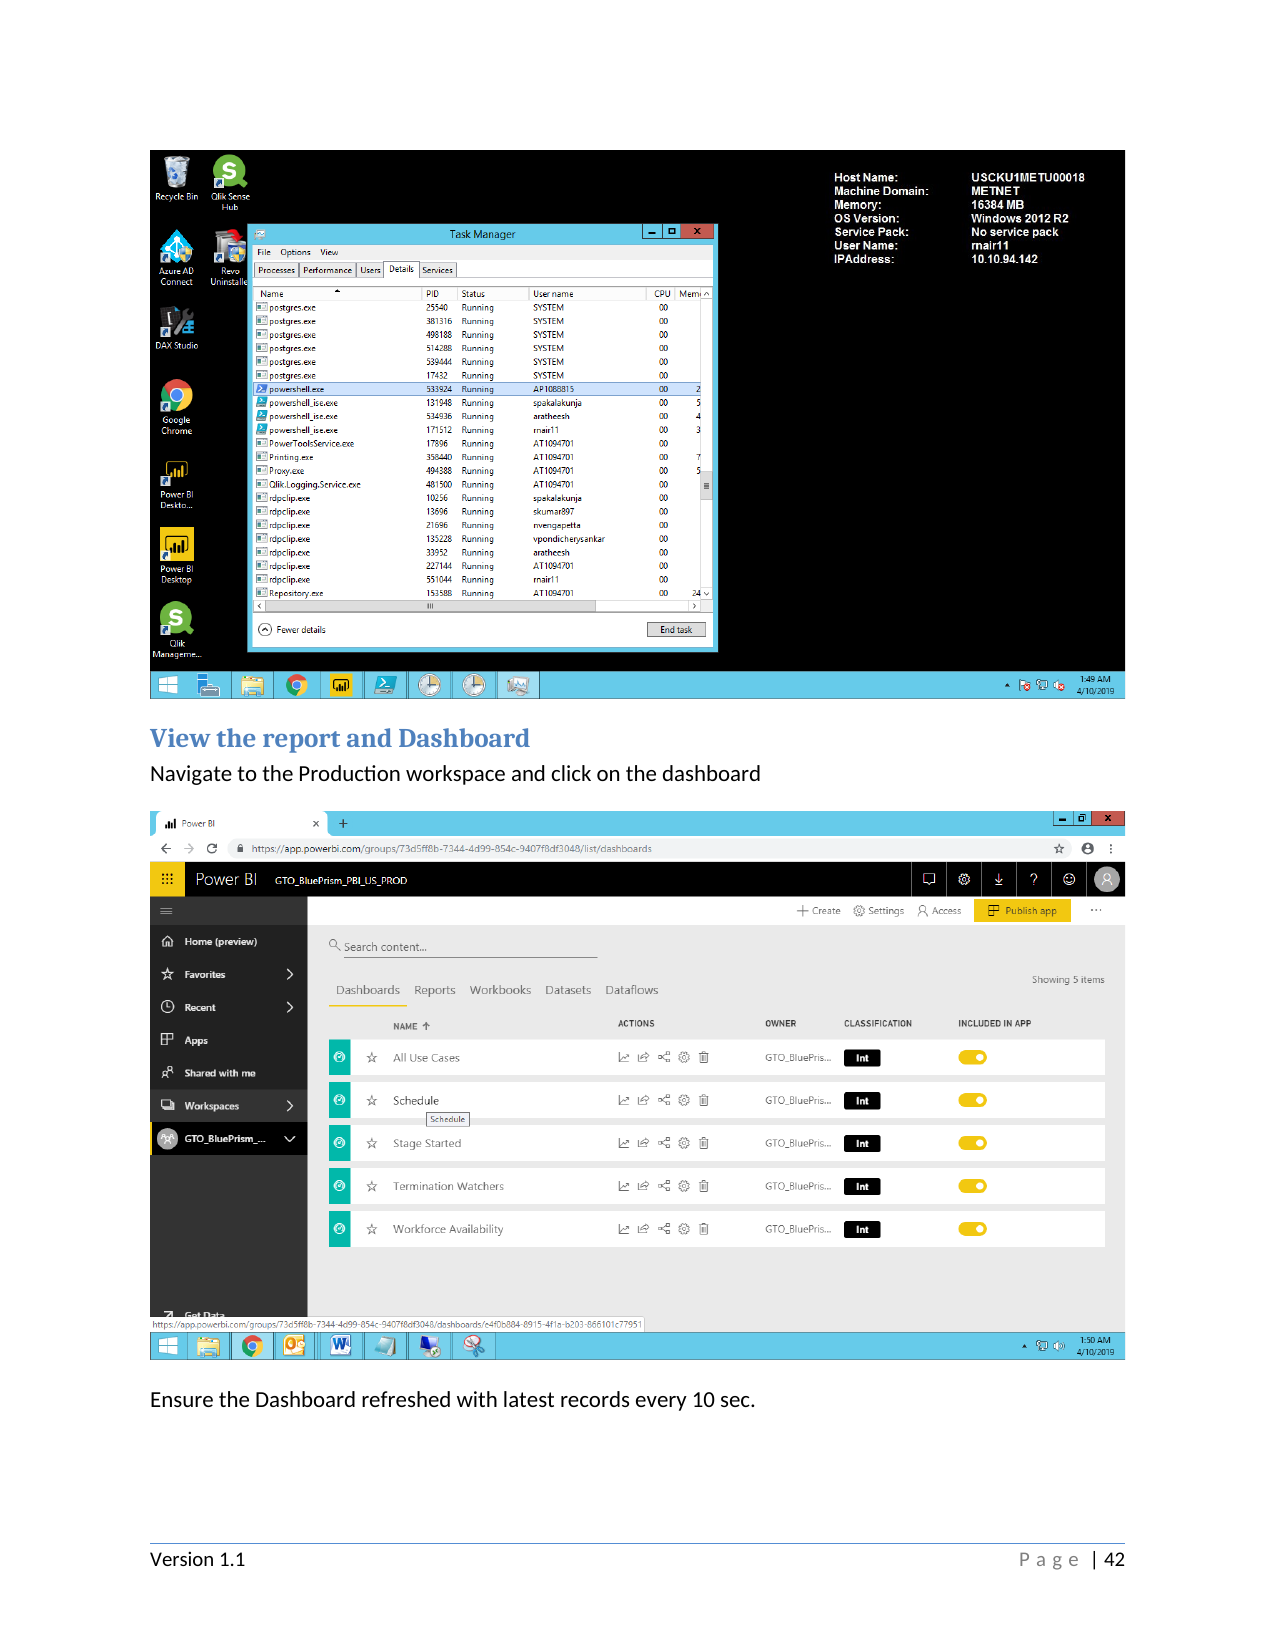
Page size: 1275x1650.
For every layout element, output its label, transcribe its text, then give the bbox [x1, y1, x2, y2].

text Ensure the Dashboard refreshed with latest records every 10 sec. [150, 1385, 1125, 1413]
picture [150, 811, 1125, 1360]
picture [150, 150, 1125, 699]
text Navigate to the Production workspace and click on the dashboard [150, 759, 1125, 787]
subtitle View the report and Dashboard [150, 723, 1125, 754]
